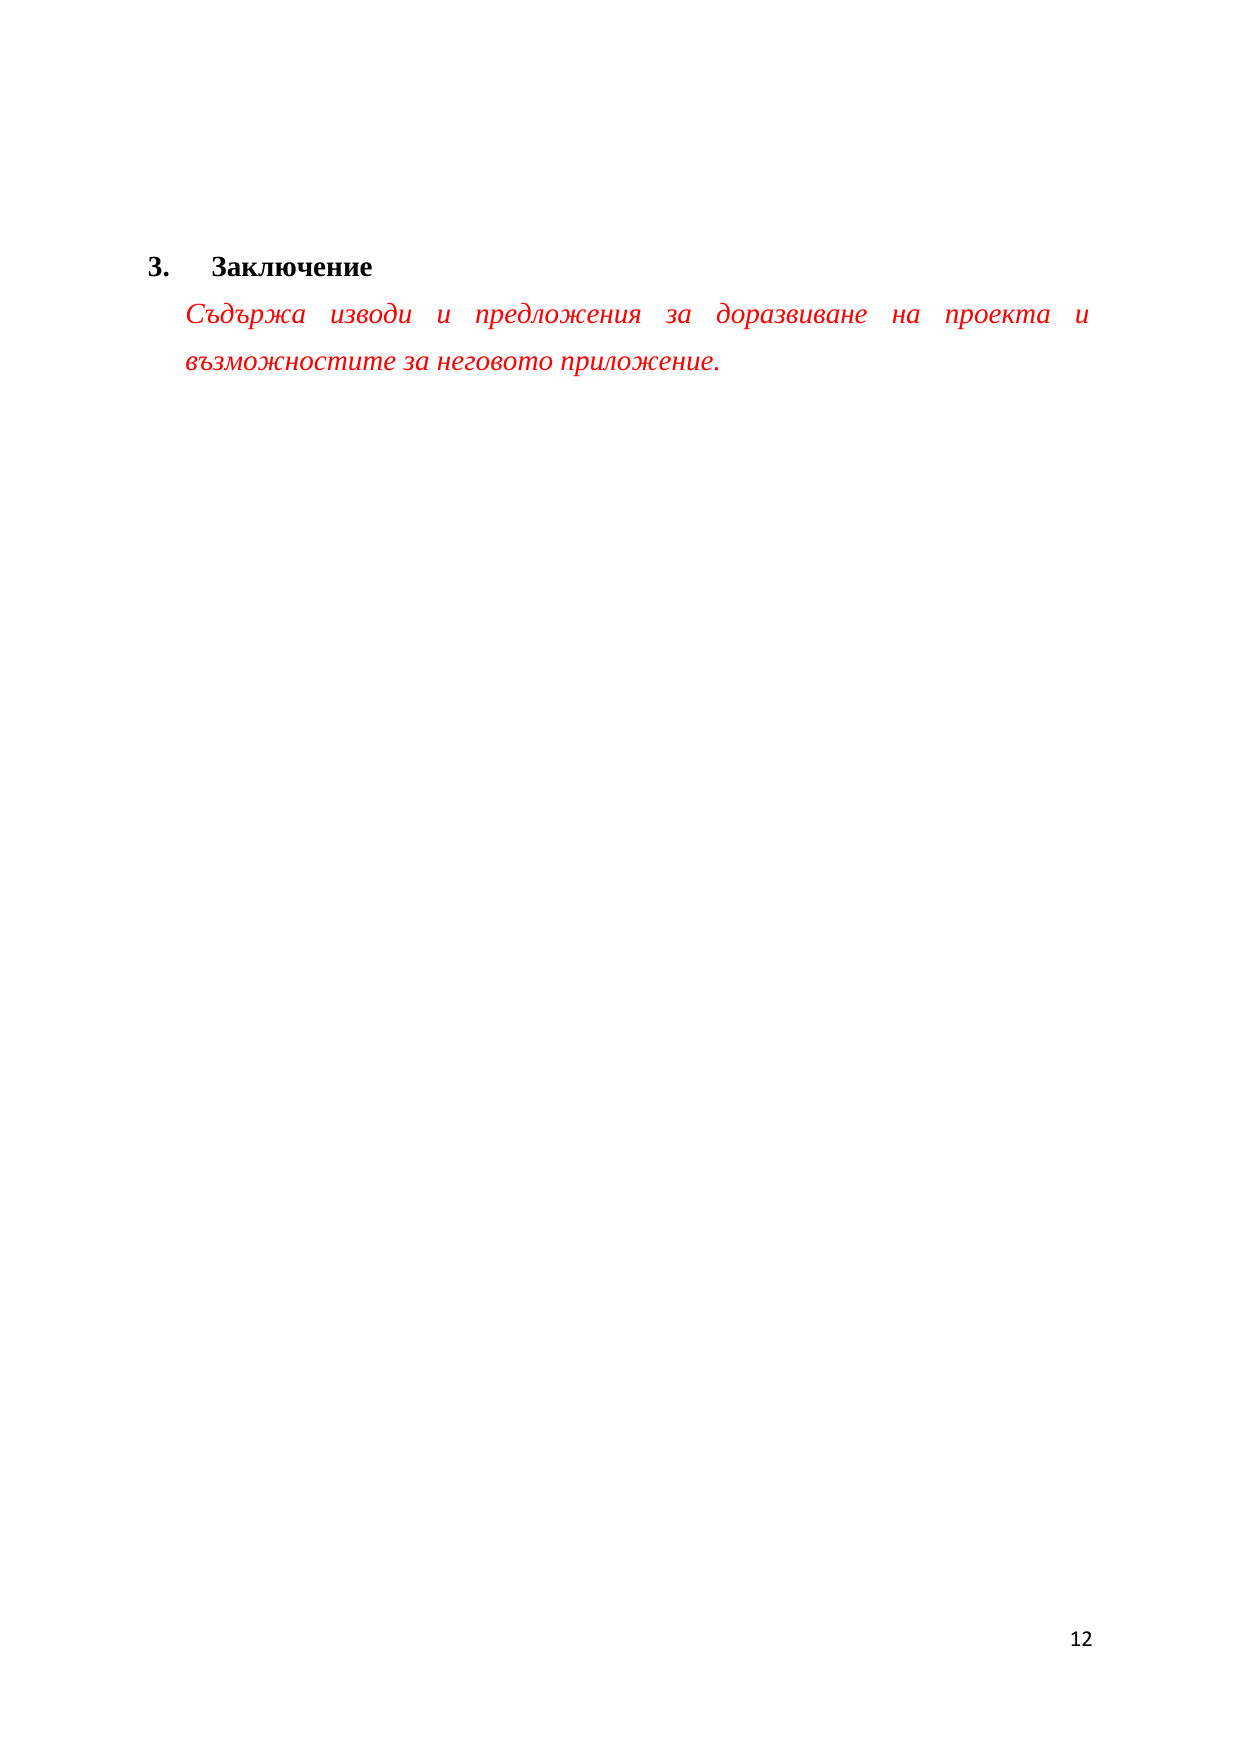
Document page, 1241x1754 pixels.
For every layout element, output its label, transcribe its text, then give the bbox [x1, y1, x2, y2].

text Съдържа изводи и предложения за доразвиване на проекта и възможностите за неговото приложение. [185, 296, 1093, 377]
subtitle Заключение [148, 249, 1093, 283]
